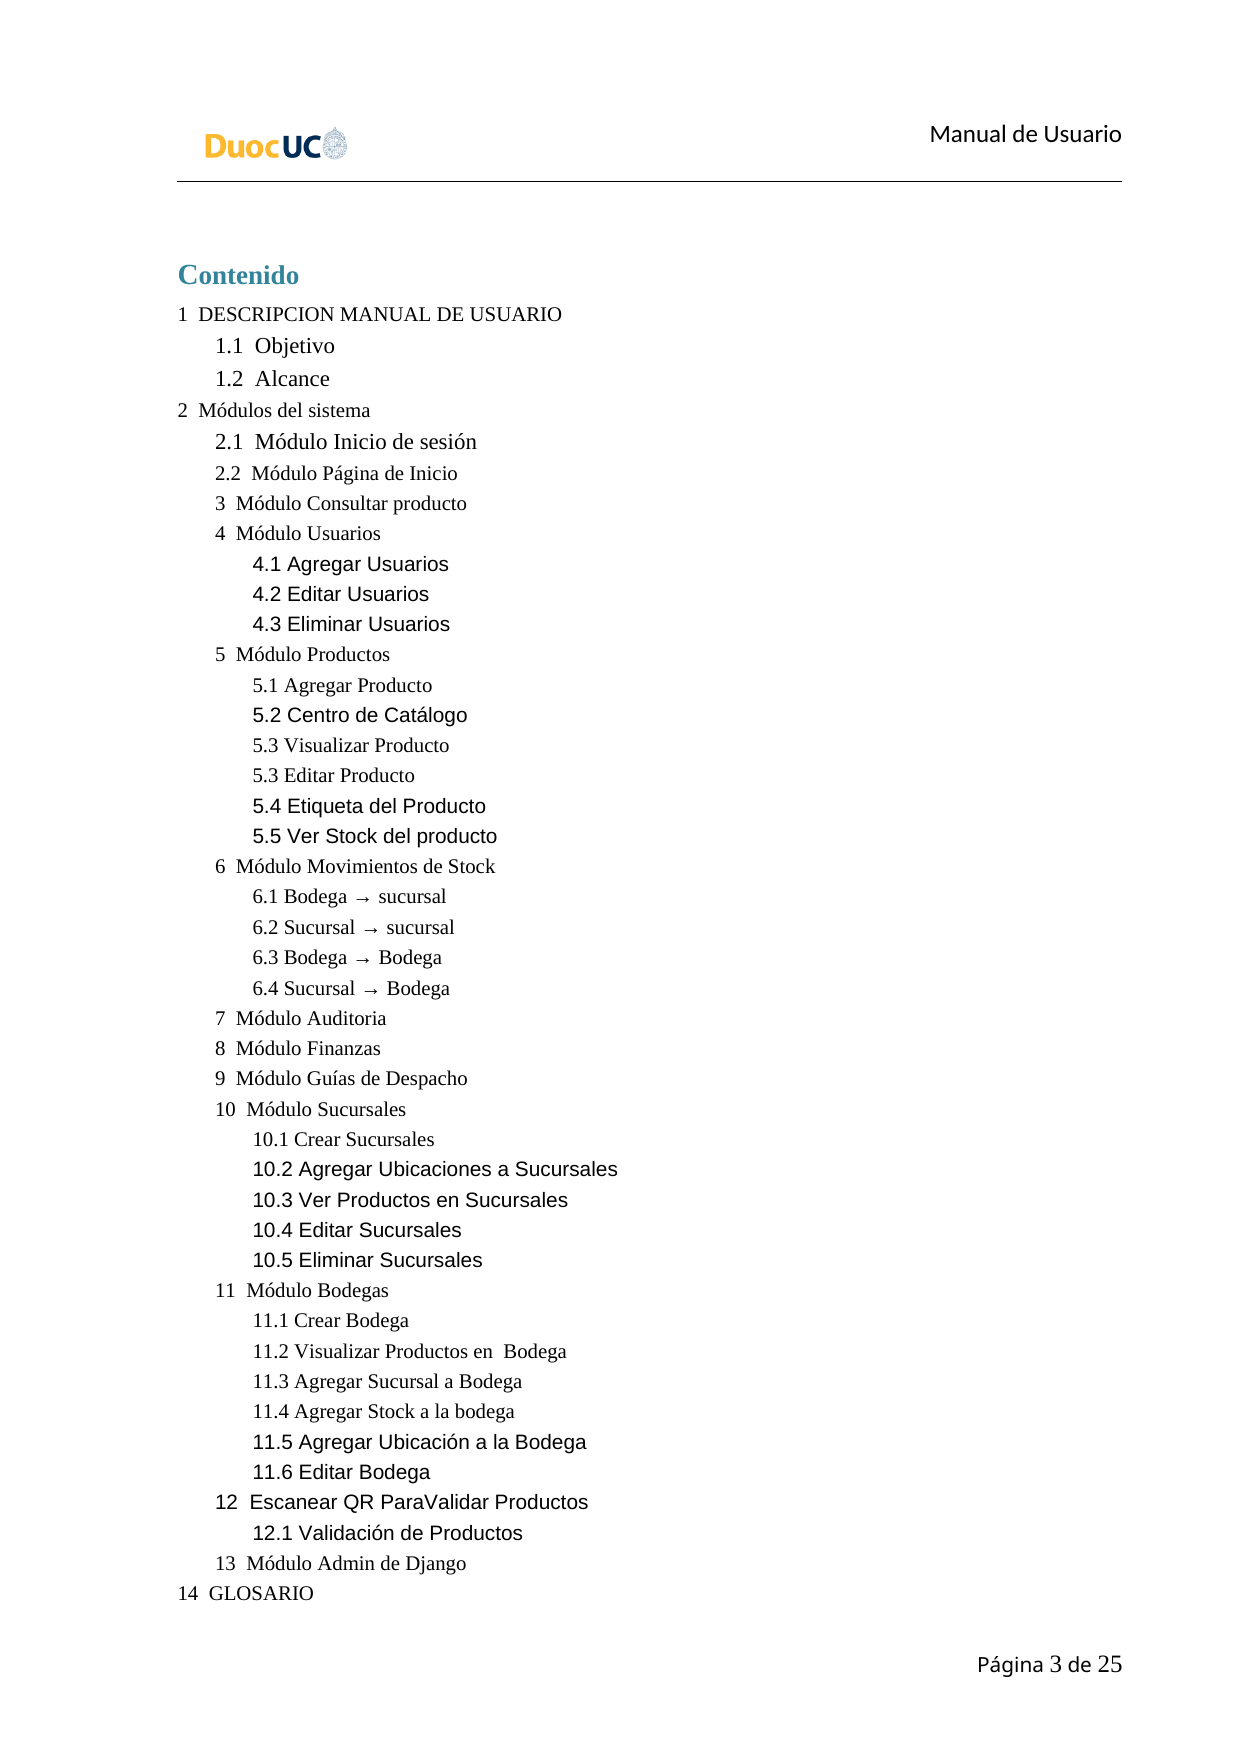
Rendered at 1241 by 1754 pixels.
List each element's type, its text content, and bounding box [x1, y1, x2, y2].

text Contenido [177, 257, 1122, 291]
picture [198, 123, 352, 162]
